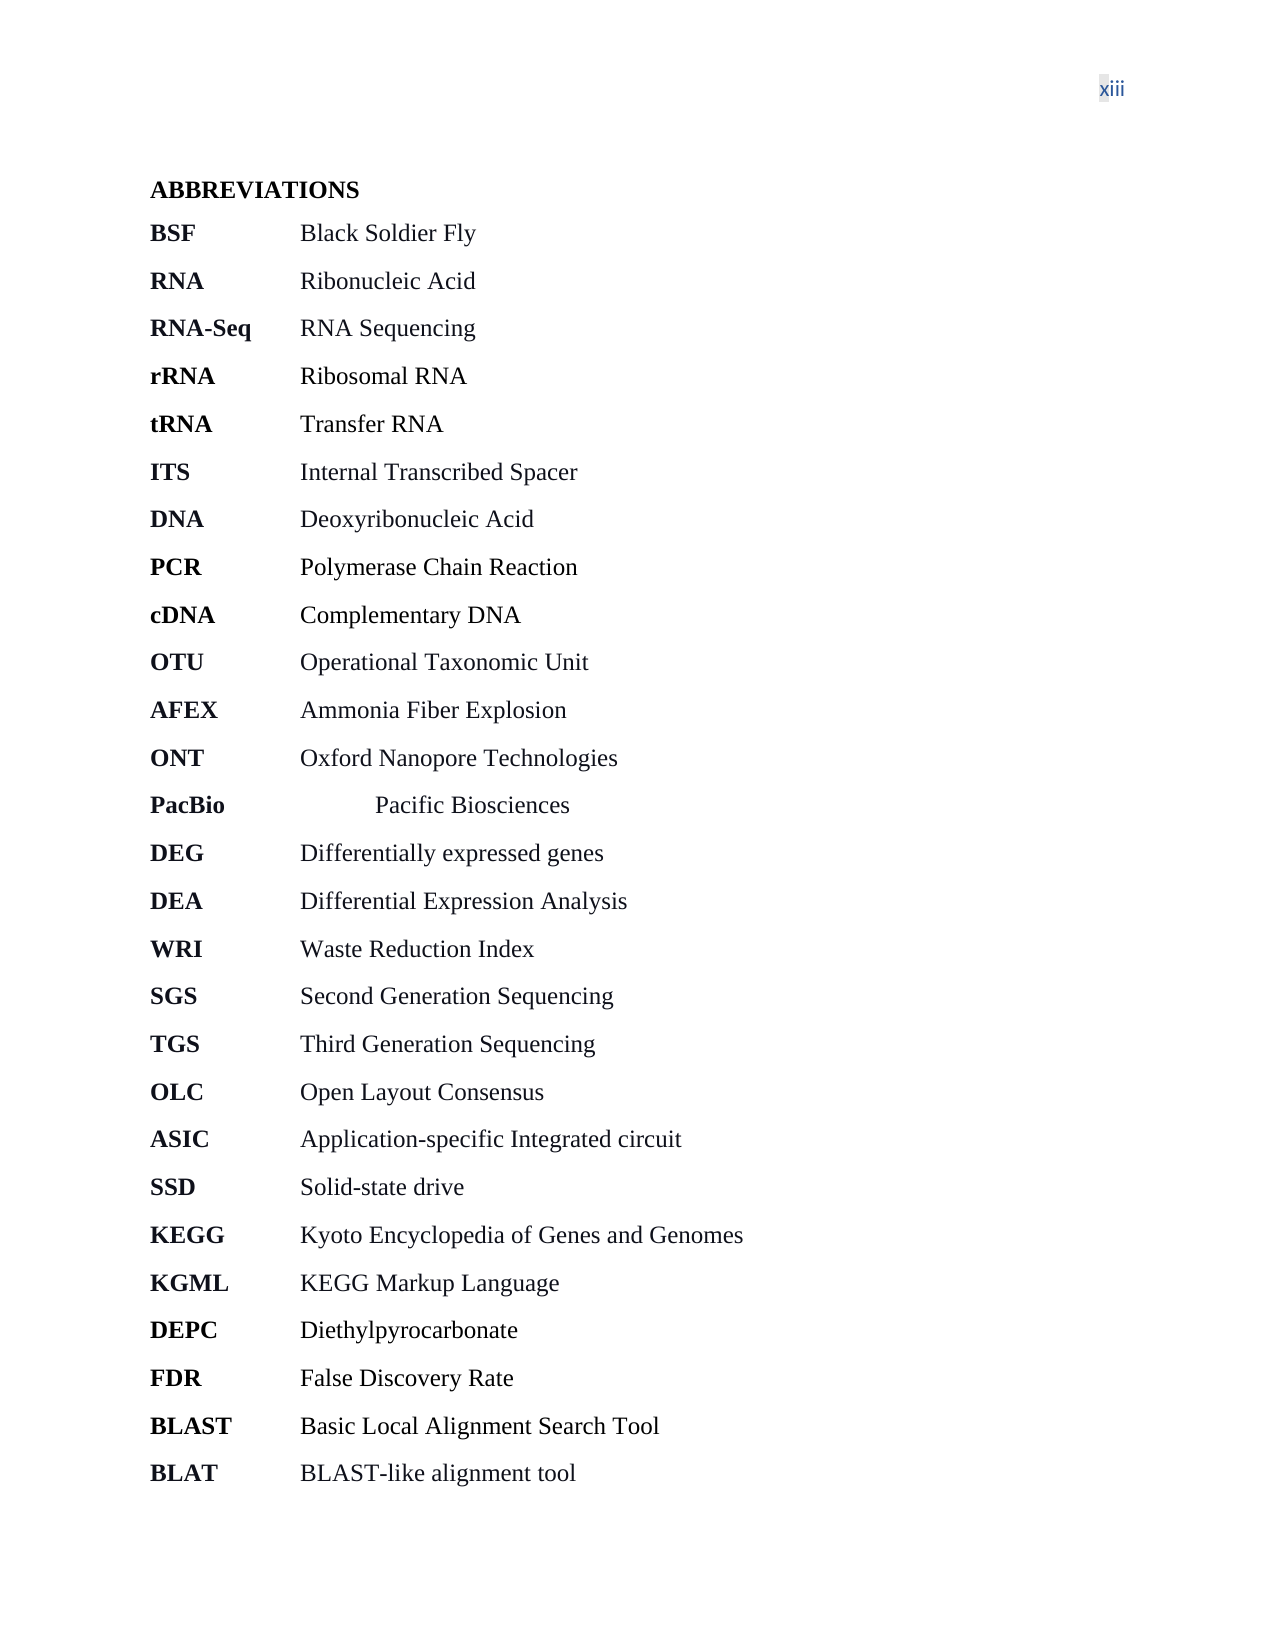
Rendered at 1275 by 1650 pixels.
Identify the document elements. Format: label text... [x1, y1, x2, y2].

text DEPC Diethylpyrocarbonate [150, 1315, 1125, 1344]
text BLAST Basic Local Alignment Search Tool [150, 1411, 1125, 1439]
text TGS Third Generation Sequencing [150, 1029, 1125, 1058]
text ITS Internal Transcribed Spacer [150, 457, 1125, 485]
text rRNA Ribosomal RNA [150, 361, 1125, 390]
text AFEX Ammonia Fiber Explosion [150, 695, 1125, 724]
text WRI Waste Reduction Index [150, 934, 1125, 962]
text PCR Polymerase Chain Reaction [150, 552, 1125, 581]
text DEG Differentially expressed genes [150, 838, 1125, 867]
text KEGG Kyoto Encyclopedia of Genes and Genomes [150, 1220, 1125, 1249]
text SSD Solid-state drive [150, 1172, 1125, 1201]
text BLAT BLAST-like alignment tool [150, 1458, 1125, 1487]
subtitle ABBREVIATIONS [150, 175, 1125, 204]
text FDR False Discovery Rate [150, 1363, 1125, 1392]
text cDNA Complementary DNA [150, 600, 1125, 628]
text RNA Ribonucleic Acid [150, 266, 1125, 294]
text DNA Deoxyribonucleic Acid [150, 504, 1125, 533]
text SGS Second Generation Sequencing [150, 981, 1125, 1010]
text PacBio Pacific Biosciences [150, 791, 1125, 819]
text ASIC Application-specific Integrated circuit [150, 1124, 1125, 1153]
text KGML KEGG Markup Language [150, 1268, 1125, 1296]
text DEA Differential Expression Analysis [150, 886, 1125, 915]
text RNA-Seq RNA Sequencing [150, 313, 1125, 342]
text BSF Black Soldier Fly [150, 218, 1125, 247]
text ONT Oxford Nanopore Technologies [150, 743, 1125, 772]
text OTU Operational Taxonomic Unit [150, 647, 1125, 676]
text OLC Open Layout Consensus [150, 1077, 1125, 1106]
text tRNA Transfer RNA [150, 409, 1125, 438]
